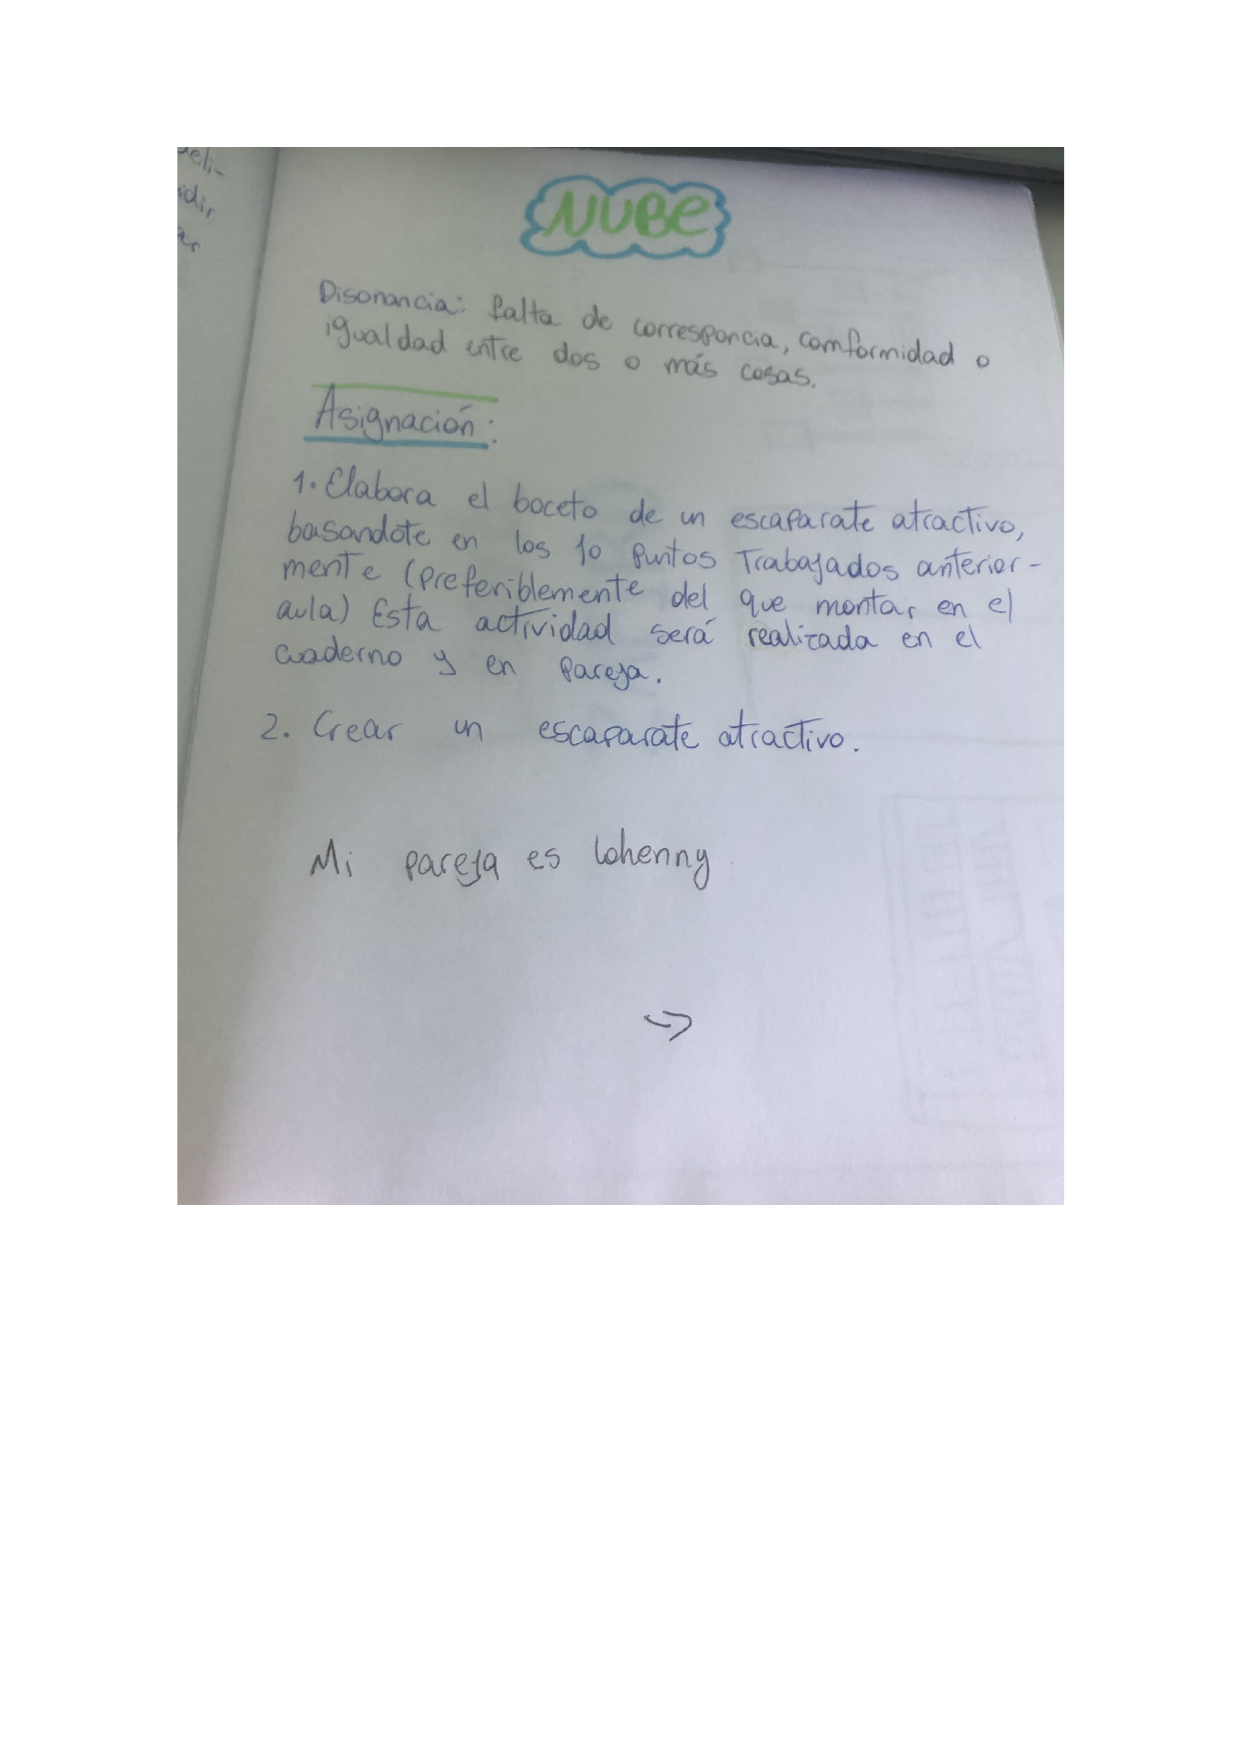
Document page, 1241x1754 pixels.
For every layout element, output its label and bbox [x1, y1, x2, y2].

picture [177, 147, 1065, 1205]
